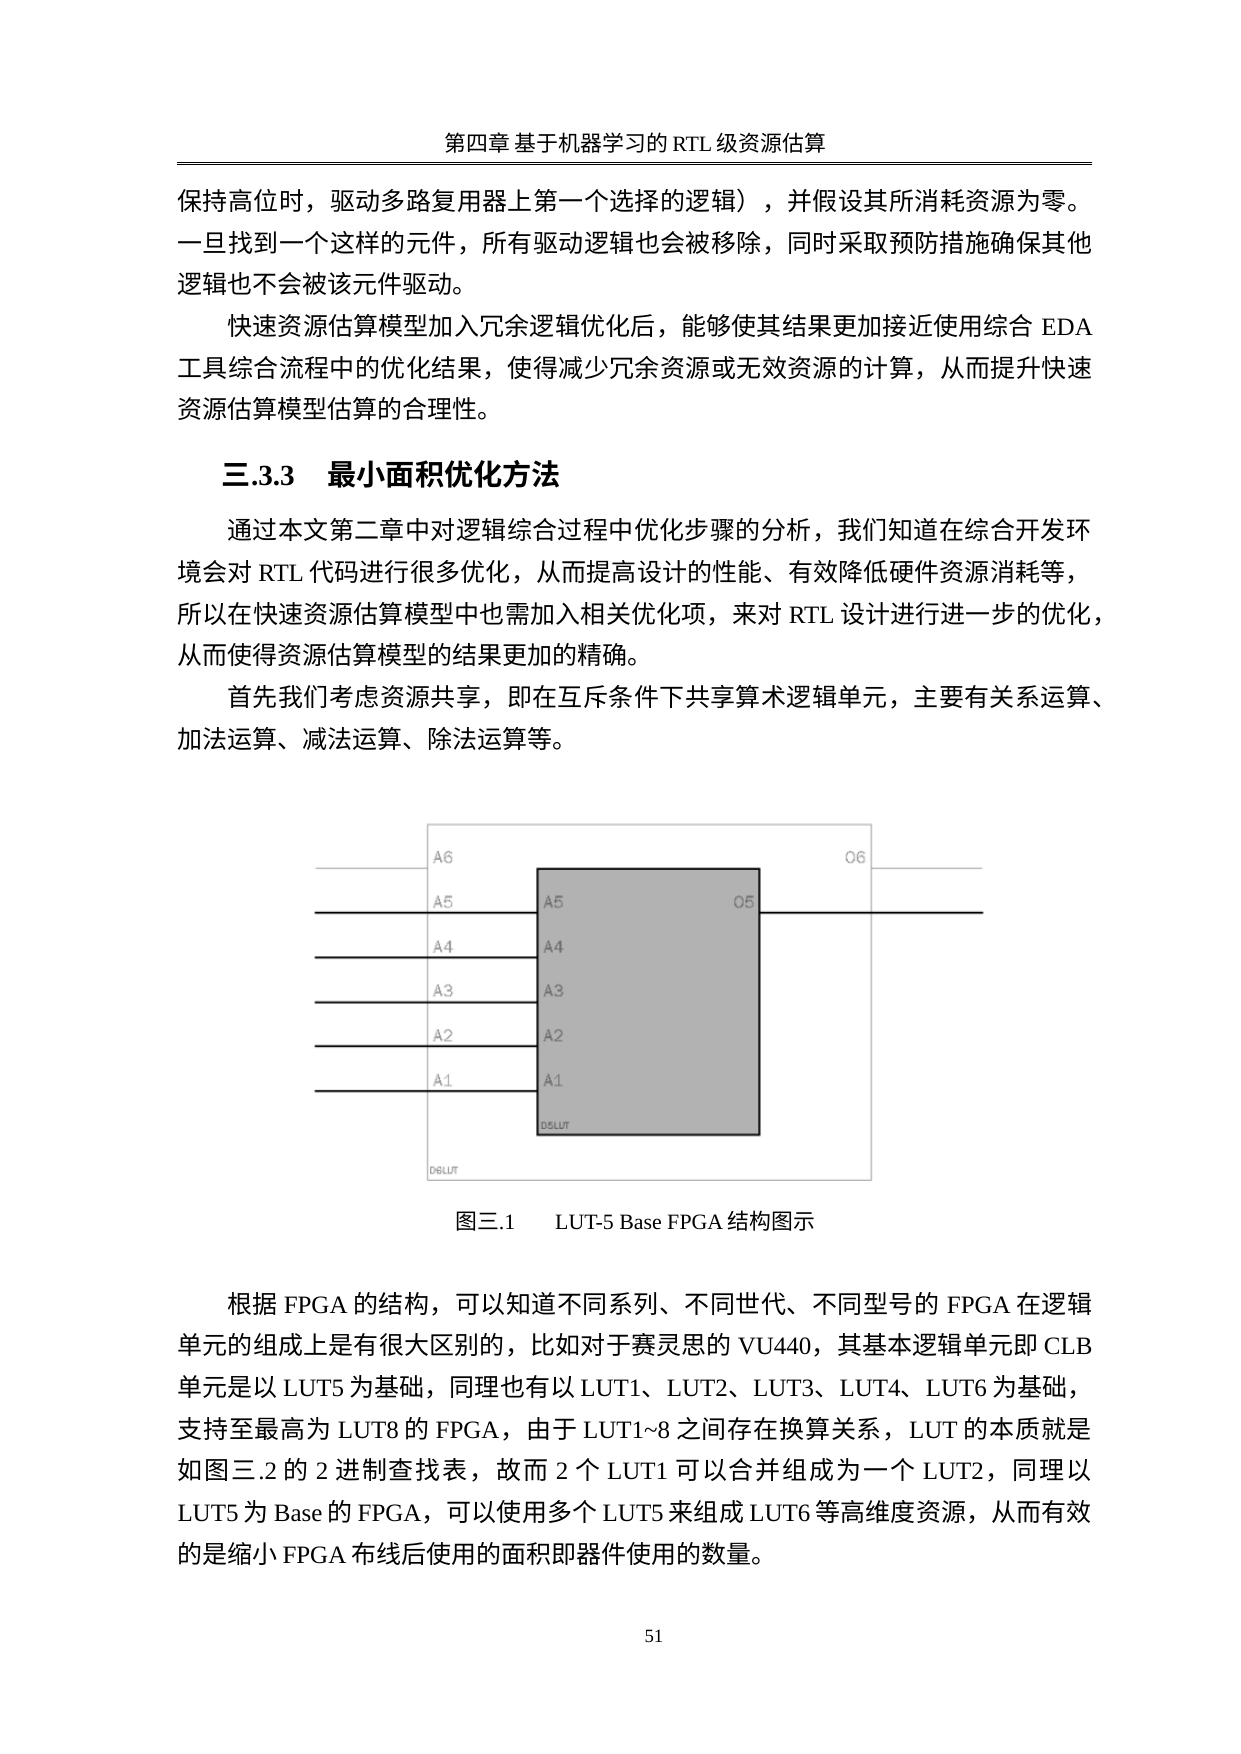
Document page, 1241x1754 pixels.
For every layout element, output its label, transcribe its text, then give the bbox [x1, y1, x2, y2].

text 通过本文第二章中对逻辑综合过程中优化步骤的分析，我们知道在综合开发环境会对RTL代码进行很多优化，从而提高设计的性能、有效降低硬件资源消耗等，所以在快速资源估算模型中也需加入相关优化项，来对RTL设计进行进一步的优化，从而使得资源估算模型的结果更加的精确。 [177, 506, 1092, 673]
subtitle 最小面积优化方法 [222, 452, 1092, 494]
text LUT-5 Base FPGA结构图示 [177, 1196, 1092, 1238]
text 根据FPGA的结构，可以知道不同系列、不同世代、不同型号的FPGA在逻辑单元的组成上是有很大区别的，比如对于赛灵思的VU440，其基本逻辑单元即CLB单元是以LUT5为基础，同理也有以LUT1、LUT2、LUT3、LUT4、LUT6为基础，支持至最高为LUT8的FPGA，由于LUT1~8之间存在换算关系，LUT的本质就是如图3.30的2进制查找表，故而2个LUT1可以合并组成为一个LUT2，同理以LUT5为Base的FPGA，可以使用多个LUT5来组成LUT6等高维度资源，从而有效的是缩小FPGA布线后使用的面积即器件使用的数量。 [177, 1280, 1092, 1571]
text 快速资源估算模型加入冗余逻辑优化后，能够使其结果更加接近使用综合EDA工具综合流程中的优化结果，使得减少冗余资源或无效资源的计算，从而提升快速资源估算模型估算的合理性。 [177, 302, 1092, 427]
picture [296, 798, 999, 1197]
text 快速资源估算模型将会查找并发现没有负载或被禁用的逻辑（例如，当选择线保持高位时，驱动多路复用器上第一个选择的逻辑），并假设其所消耗资源为零。一旦找到一个这样的元件，所有驱动逻辑也会被移除，同时采取预防措施确保其他逻辑也不会被该元件驱动。 [177, 177, 1092, 302]
text 首先我们考虑资源共享，即在互斥条件下共享算术逻辑单元，主要有关系运算、加法运算、减法运算、除法运算等。 [177, 673, 1092, 756]
